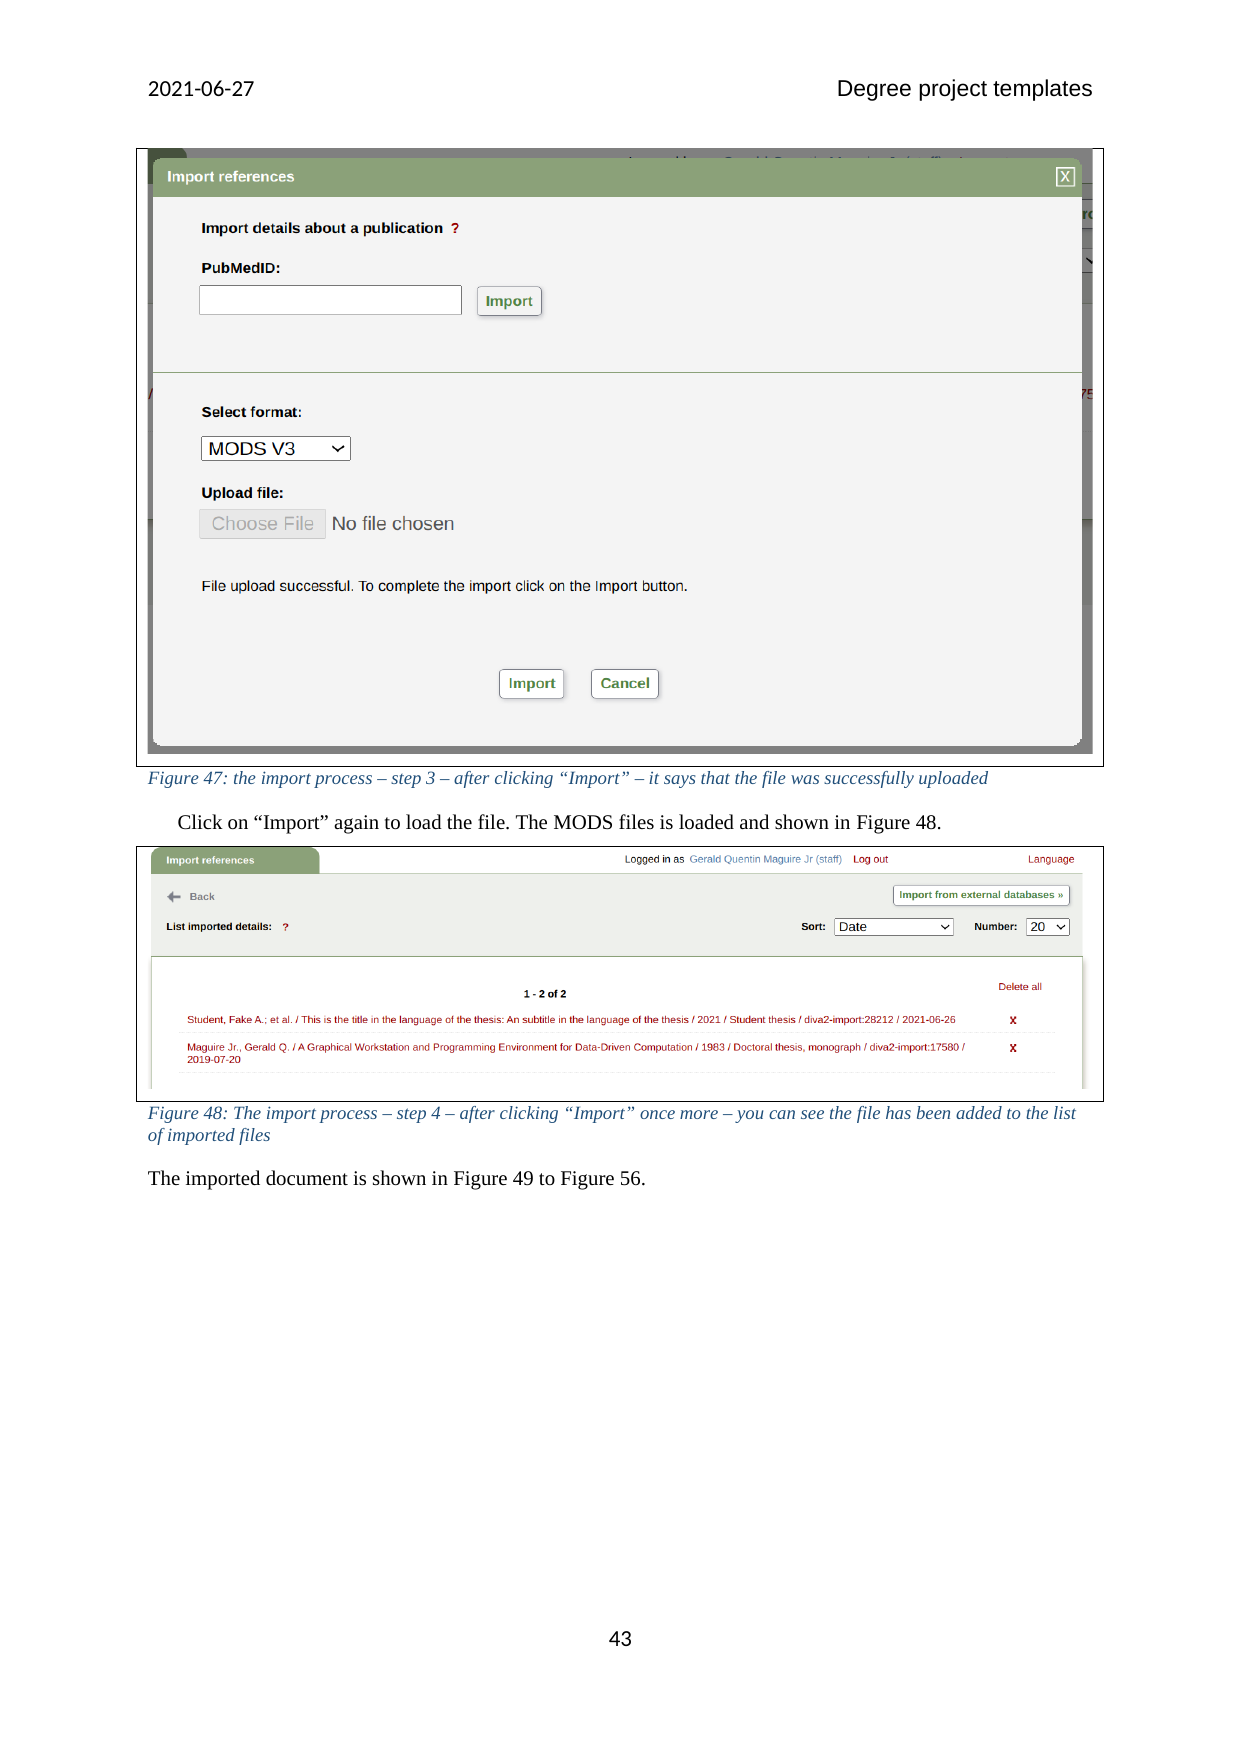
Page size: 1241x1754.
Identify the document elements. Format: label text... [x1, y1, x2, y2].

text Figure 48: The import process – step 4 – after clicking “Import” once more – you can see the file has been added to the list of imported files [148, 1102, 1093, 1145]
text Figure 47: the import process – step 3 – after clicking “Import” – it says that the file was successfully uploaded [148, 767, 1093, 789]
picture [147, 148, 1093, 754]
table_header [137, 847, 1103, 1101]
table_header [137, 149, 1103, 766]
picture [147, 847, 1093, 1089]
text The imported document is shown in Figure 49 to Figure 56. [148, 1166, 1093, 1190]
text Click on “Import” again to load the file. The MODS files is loaded and shown in Figure 48. [148, 809, 1093, 834]
